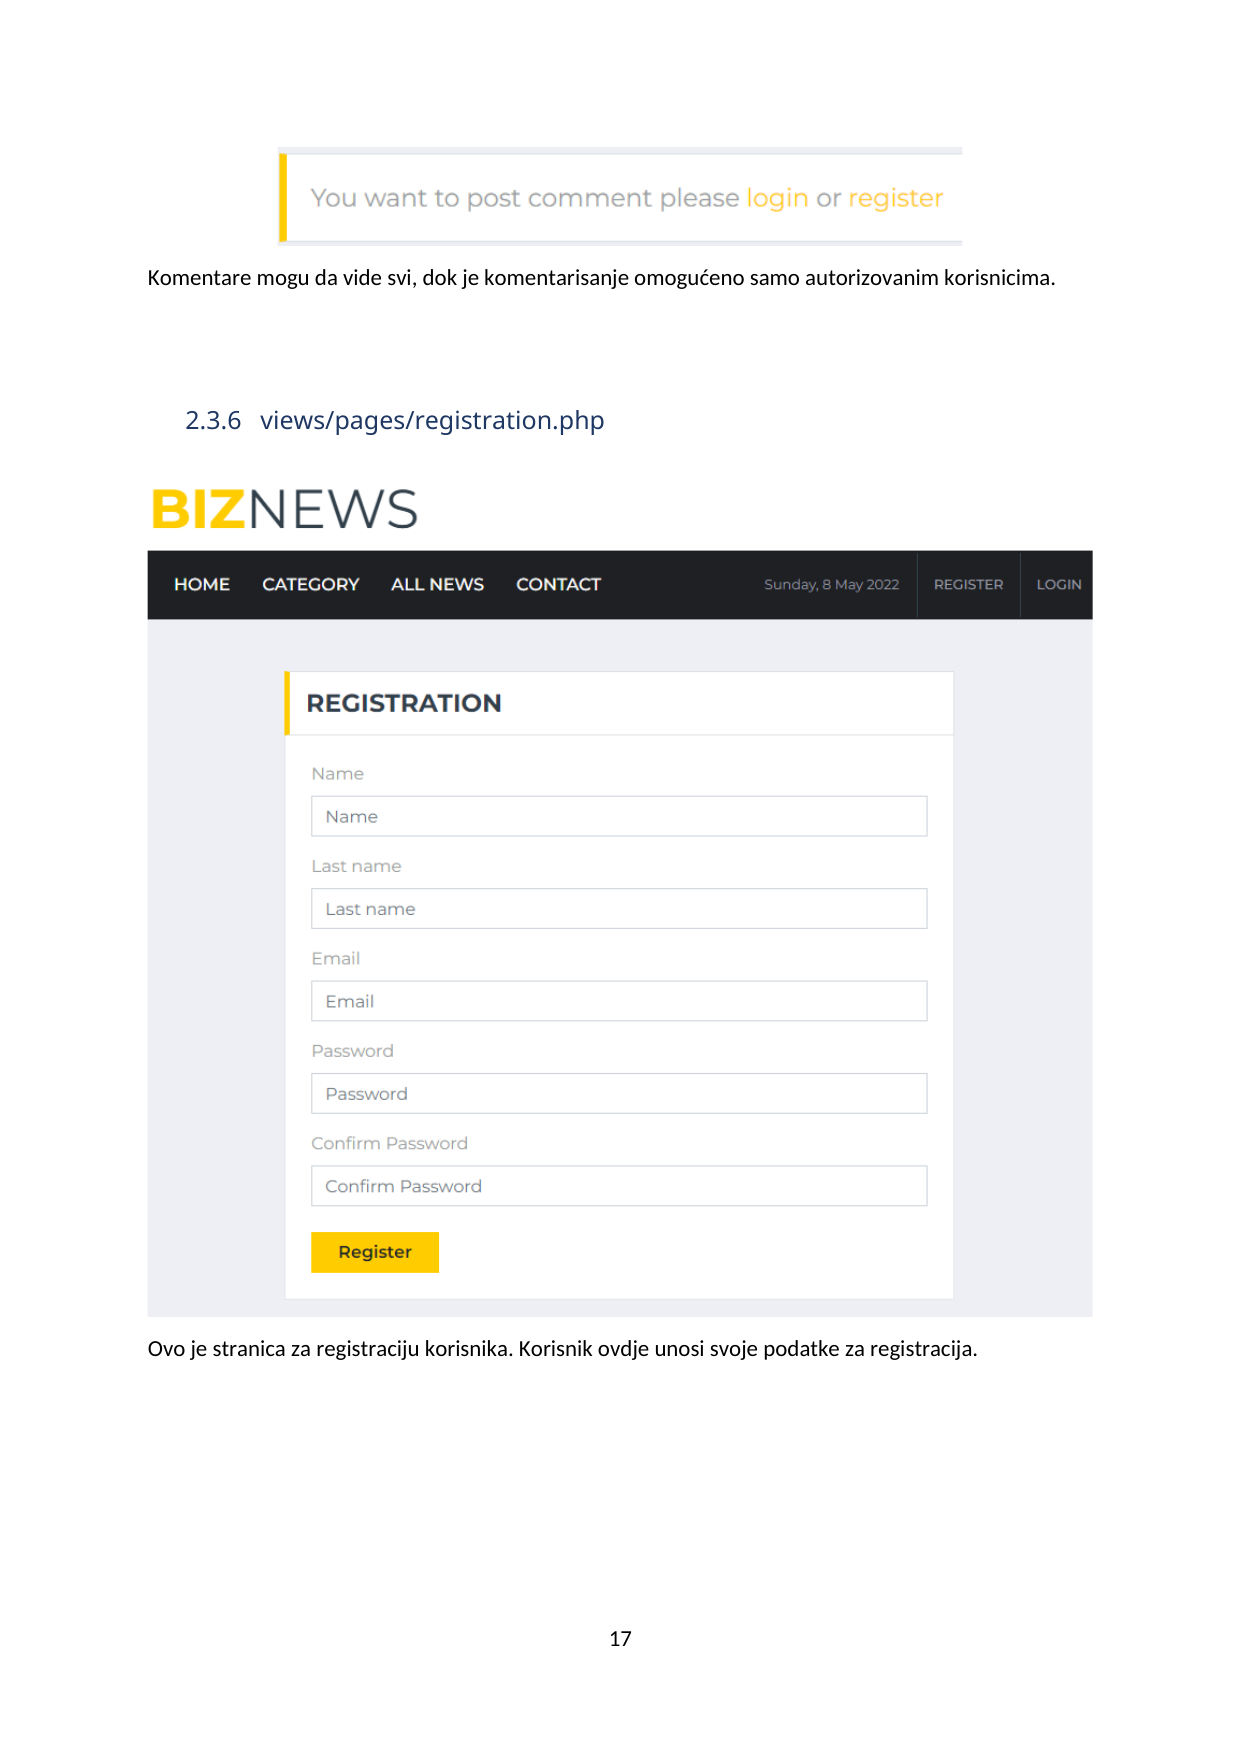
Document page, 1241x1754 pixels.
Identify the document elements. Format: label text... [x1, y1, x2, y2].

picture [277, 147, 963, 246]
text Komentare mogu da vide svi, dok je komentarisanje omogućeno samo autorizovanim korisnicima. [148, 263, 1093, 291]
text Ovo je stranica za registraciju korisnika. Korisnik ovdje unosi svoje podatke za registracija. [148, 1334, 1093, 1362]
picture [147, 485, 1093, 1317]
subtitle views/pages/registration.php [185, 402, 1093, 437]
